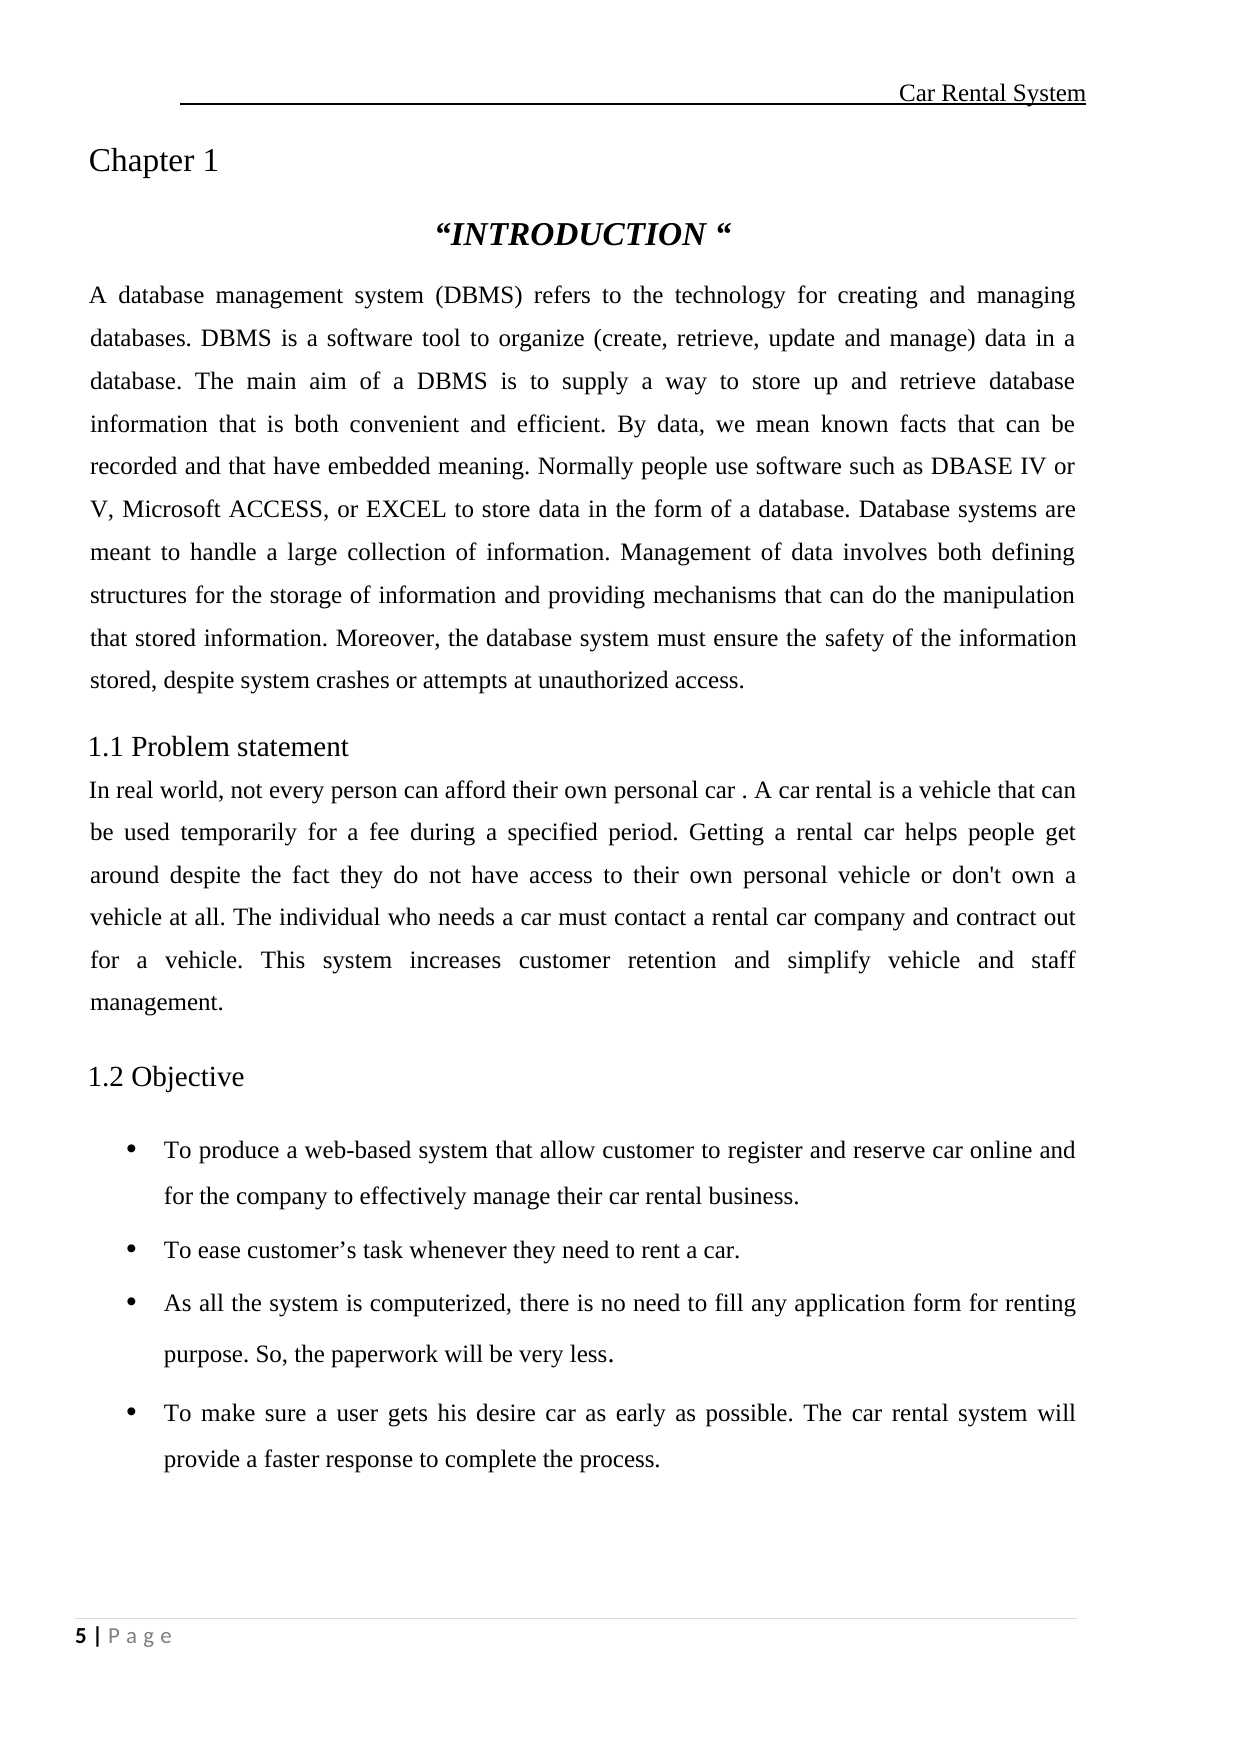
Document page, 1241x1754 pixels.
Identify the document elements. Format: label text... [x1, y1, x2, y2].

text In real world, not every person can afford their own personal car . A car rental is a vehicle that can be used temporarily for a fee during a specified period. Getting a rental car helps people get around despite the fact they do not have access to their own personal vehicle or don't own a vehicle at all. The individual who needs a car must contact a rental car company and contract out for a vehicle. This system increases customer retention and simplify vehicle and staff management. [89, 775, 1077, 1016]
text Chapter 1 [89, 140, 1077, 179]
list As all the system is computerized, there is no need to fill any application form for renting purpose. So, the paperwork will be very less. [126, 1284, 1077, 1368]
list To ease customer’s task whenever they need to rent a car. [126, 1231, 1077, 1264]
list To produce a web-based system that allow customer to register and reserve car online and for the company to effectively manage their car rental business. [126, 1131, 1077, 1211]
text “INTRODUCTION “ [163, 214, 1002, 253]
list To make sure a user gets his desire car as early as possible. The car rental system will provide a faster response to complete the process. [126, 1394, 1077, 1474]
text 1.1 Problem statement [87, 729, 1077, 762]
text 1.2 Objective [87, 1059, 1077, 1092]
text A database management system (DBMS) refers to the technology for creating and managing databases. DBMS is a software tool to organize (create, retrieve, update and manage) data in a database. The main aim of a DBMS is to supply a way to store up and retrieve database information that is both convenient and efficient. By data, we mean known facts that can be recorded and that have embedded meaning. Normally people use software such as DBASE IV or V, Microsoft ACCESS, or EXCEL to store data in the form of a database. Database systems are meant to handle a large collection of information. Management of data involves both defining structures for the storage of information and providing mechanisms that can do the manipulation that stored information. Moreover, the database system must ensure the safety of the information stored, despite system crashes or attempts at unauthorized access. [89, 280, 1077, 694]
